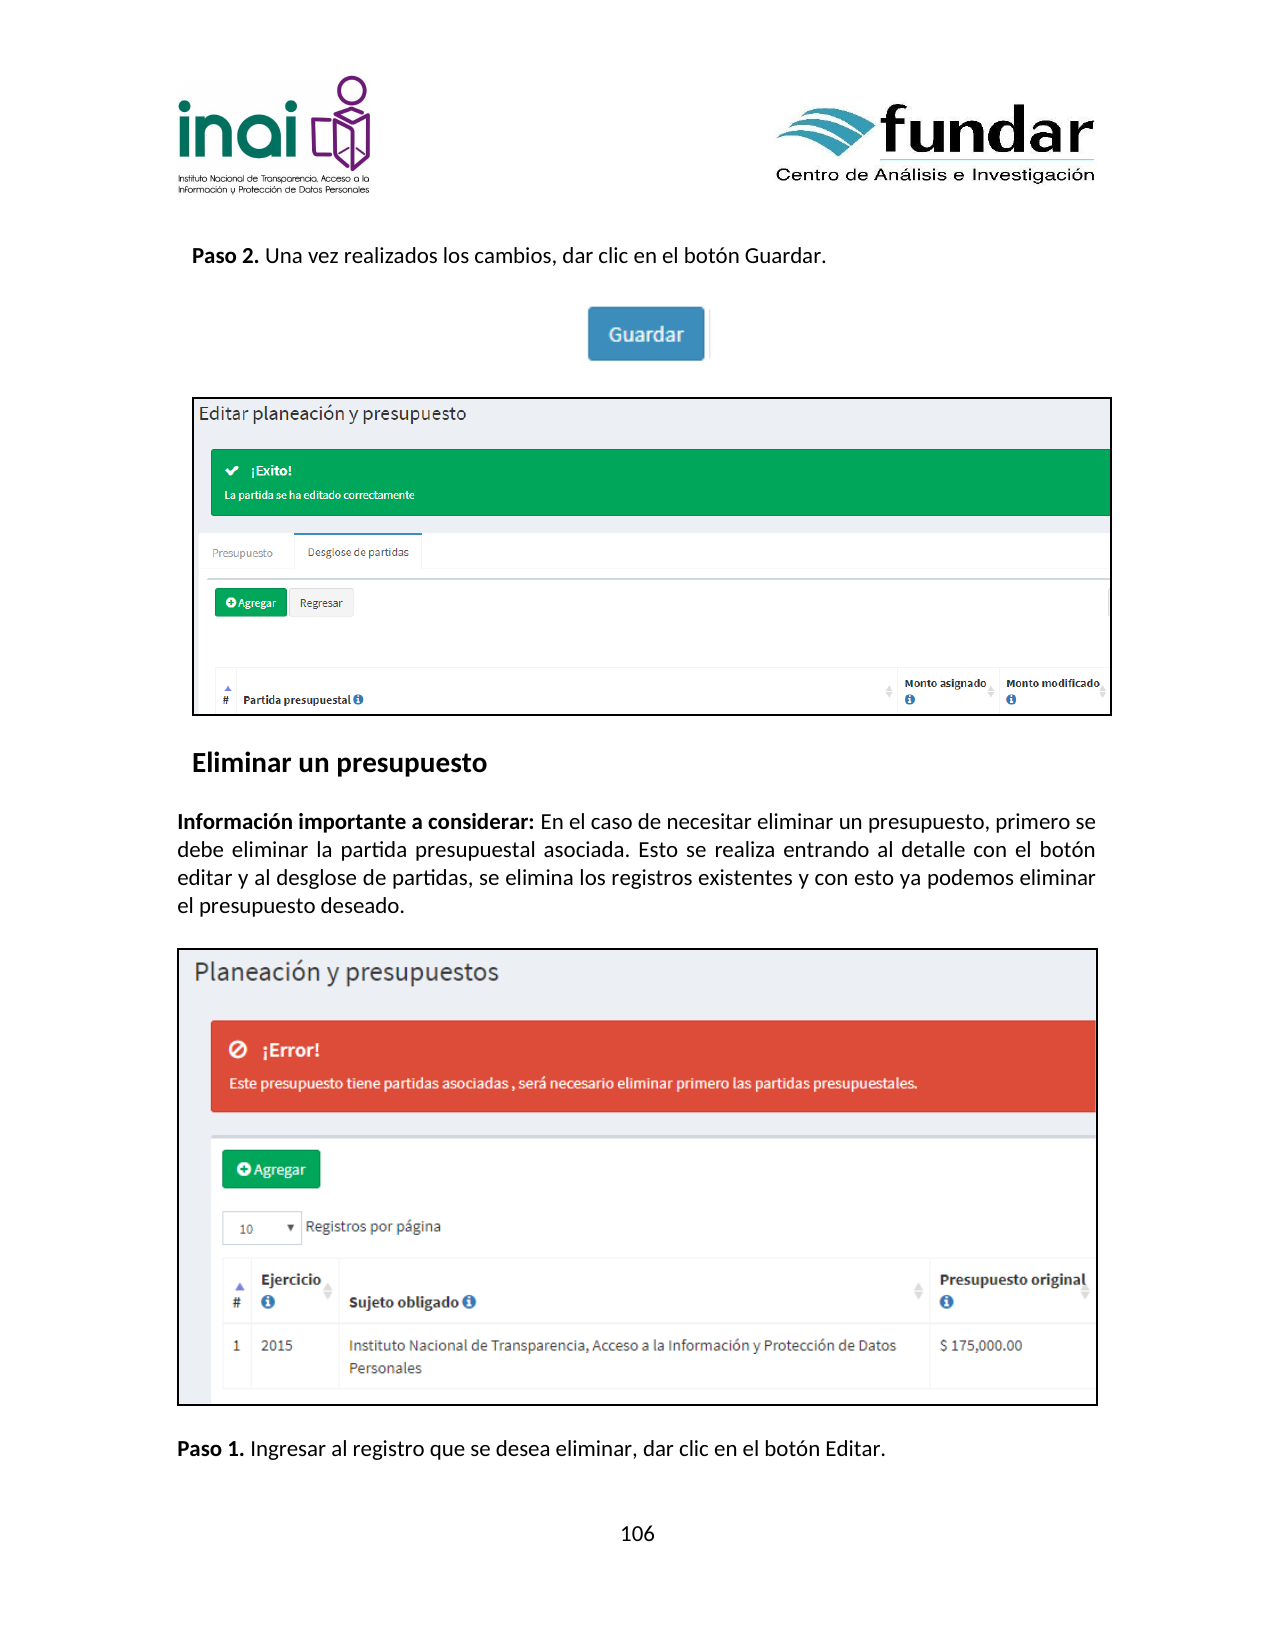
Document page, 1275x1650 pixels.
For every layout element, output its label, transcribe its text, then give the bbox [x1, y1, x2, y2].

subtitle Eliminar un presupuesto [192, 744, 1098, 779]
text Paso 2. Una vez realizados los cambios, dar clic en el botón Guardar. [192, 241, 1098, 269]
text Paso 1. Ingresar al registro que se desea eliminar, dar clic en el botón Editar. [177, 1434, 1098, 1462]
picture [773, 100, 1099, 186]
text Información importante a considerar: En el caso de necesitar eliminar un presupuesto, primero se debe eliminar la partida presupuestal asociada. Esto se realiza entrando al detalle con el botón editar y al desglose de partidas, se elimina los registros existentes y con esto ya podemos eliminar el presupuesto deseado. [177, 807, 1098, 919]
picture [579, 297, 711, 369]
picture [177, 75, 371, 195]
picture [179, 950, 1096, 1404]
picture [194, 399, 1110, 714]
